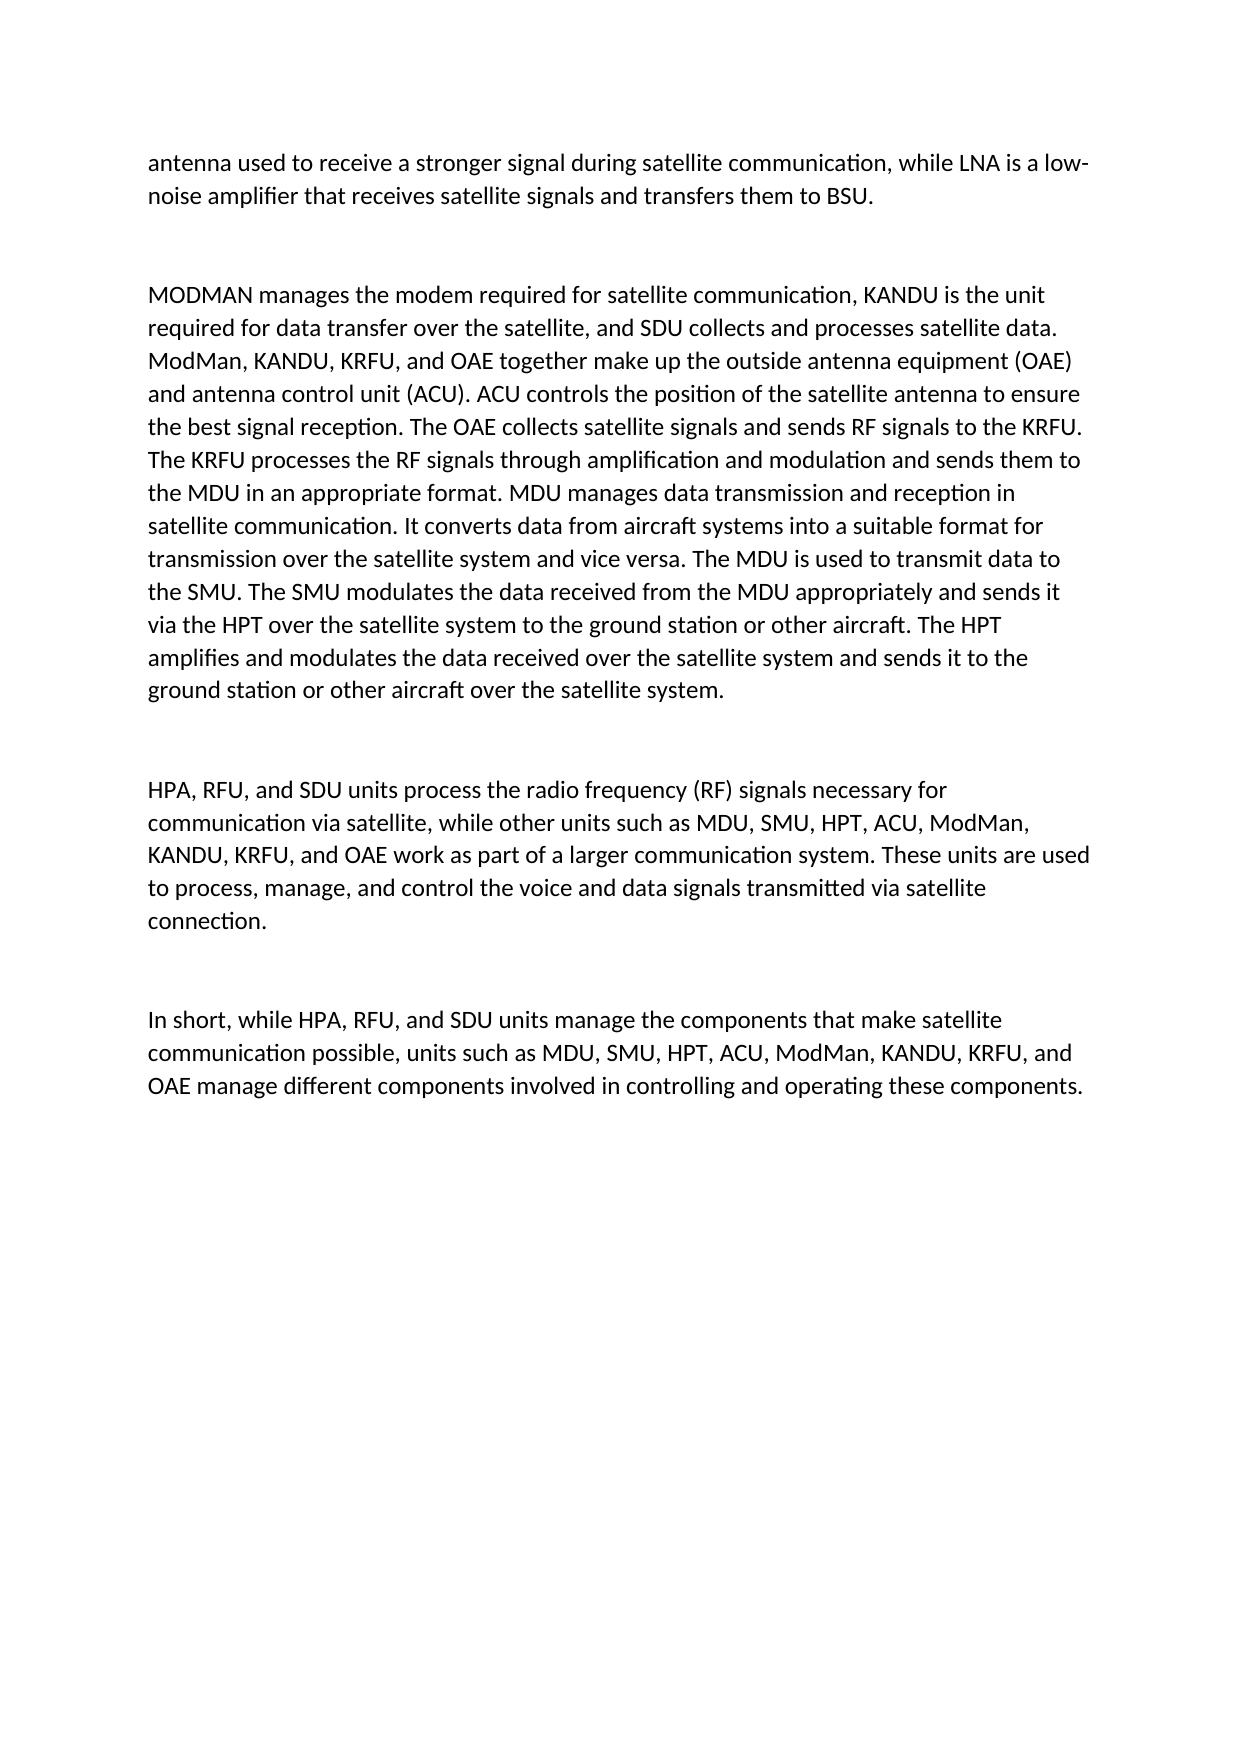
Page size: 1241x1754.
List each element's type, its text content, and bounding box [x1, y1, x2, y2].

text MODMAN manages the modem required for satellite communication, KANDU is the unit required for data transfer over the satellite, and SDU collects and processes satellite data. ModMan, KANDU, KRFU, and OAE together make up the outside antenna equipment (OAE) and antenna control unit (ACU). ACU controls the position of the satellite antenna to ensure the best signal reception. The OAE collects satellite signals and sends RF signals to the KRFU. The KRFU processes the RF signals through amplification and modulation and sends them to the MDU in an appropriate format. MDU manages data transmission and reception in satellite communication. It converts data from aircraft systems into a suitable format for transmission over the satellite system and vice versa. The MDU is used to transmit data to the SMU. The SMU modulates the data received from the MDU appropriately and sends it via the HPT over the satellite system to the ground station or other aircraft. The HPT amplifies and modulates the data received over the satellite system and sends it to the ground station or other aircraft over the satellite system. [148, 280, 1093, 705]
text In short, while HPA, RFU, and SDU units manage the components that make satellite communication possible, units such as MDU, SMU, HPT, ACU, ModMan, KANDU, KRFU, and OAE manage different components involved in controlling and operating these components. [148, 1005, 1093, 1101]
text HPA, RFU, and SDU units process the radio frequency (RF) signals necessary for communication via satellite, while other units such as MDU, SMU, HPT, ACU, ModMan, KANDU, KRFU, and OAE work as part of a larger communication system. These units are used to process, manage, and control the voice and data signals transmitted via satellite connection. [148, 774, 1093, 936]
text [148, 148, 1093, 211]
